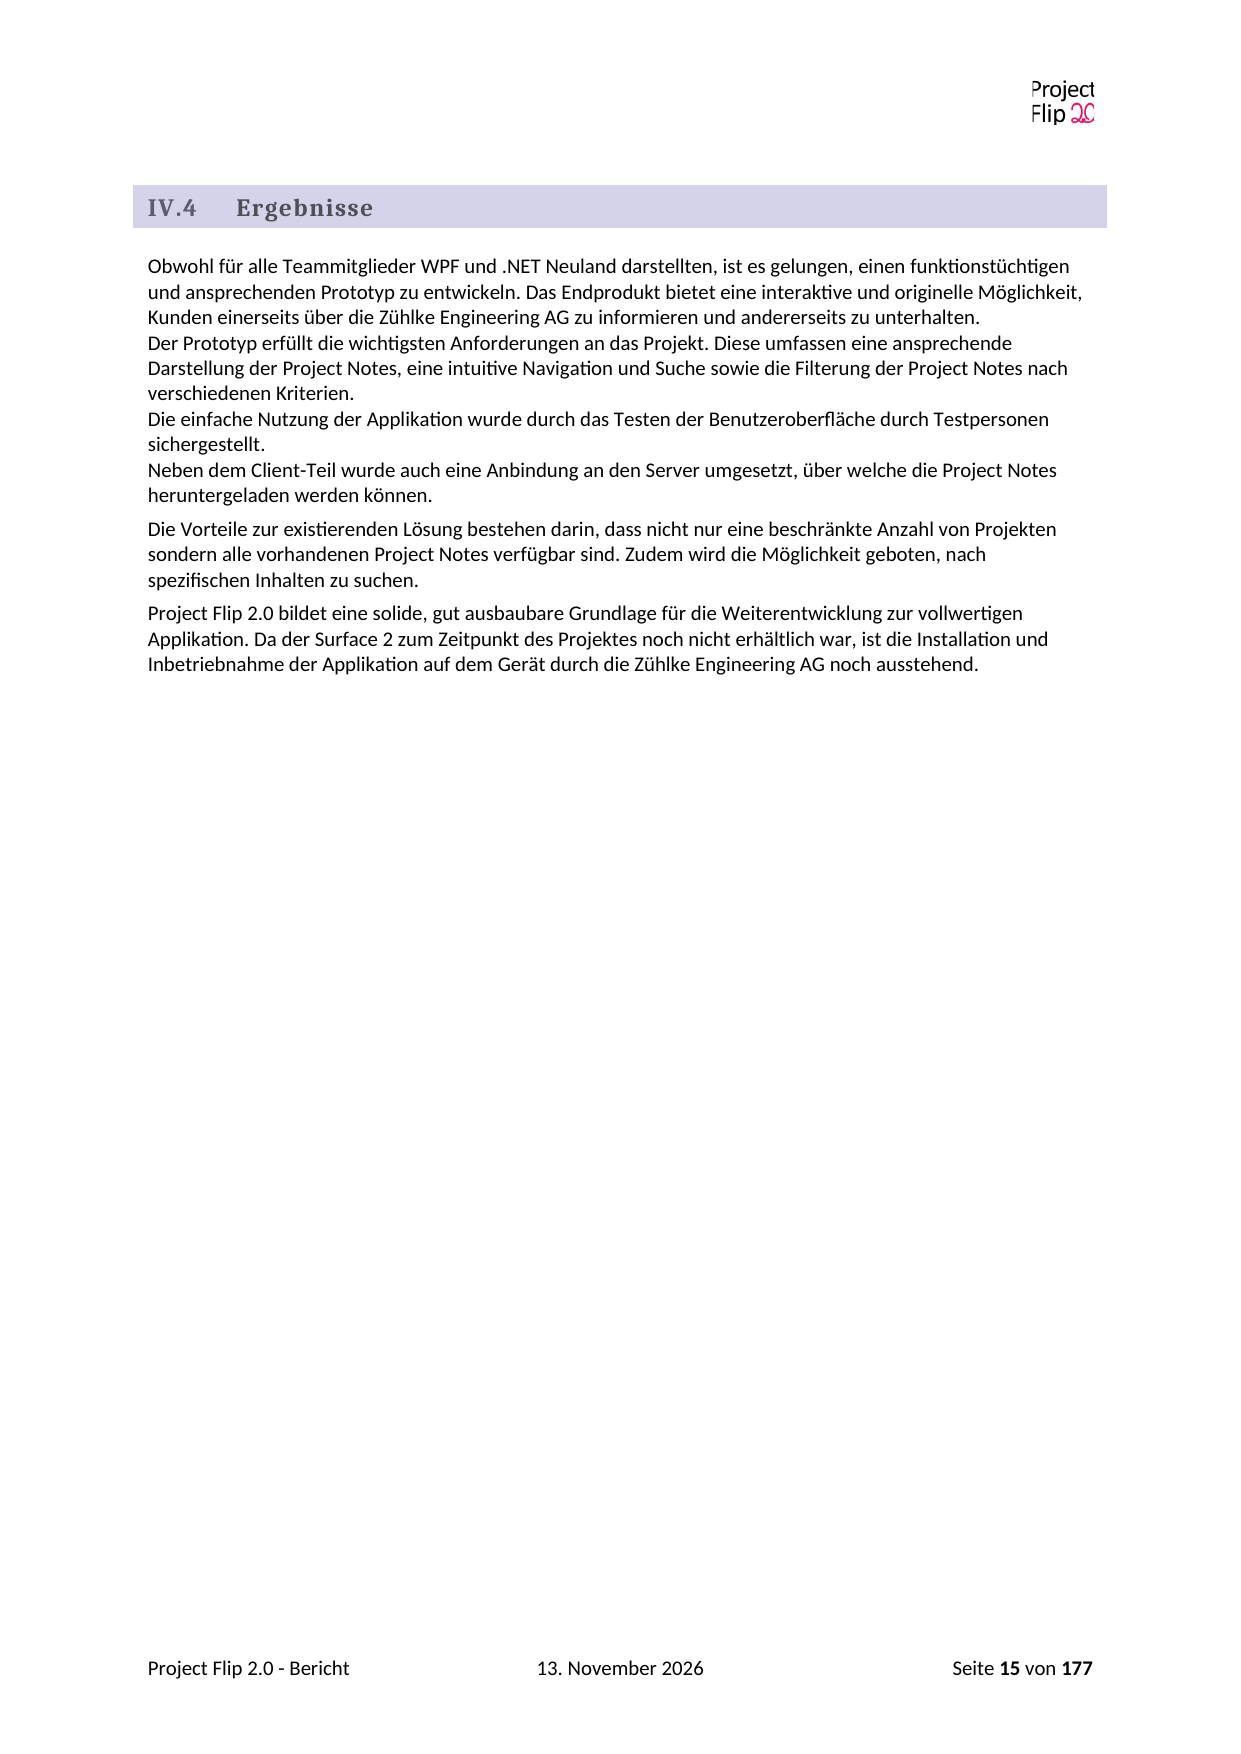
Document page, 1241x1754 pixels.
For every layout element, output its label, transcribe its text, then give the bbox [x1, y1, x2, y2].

text Die Vorteile zur existierenden Lösung bestehen darin, dass nicht nur eine beschränkte Anzahl von Projekten sondern alle vorhandenen Project Notes verfügbar sind. Zudem wird die Möglichkeit geboten, nach spezifischen Inhalten zu suchen. [148, 516, 1093, 592]
text Obwohl für alle Teammitglieder WPF und .NET Neuland darstellten, ist es gelungen, einen funktionstüchtigen und ansprechenden Prototyp zu entwickeln. Das Endprodukt bietet eine interaktive und originelle Möglichkeit, Kunden einerseits über die Zühlke Engineering AG zu informieren und andererseits zu unterhalten. Der Prototyp erfüllt die wichtigsten Anforderungen an das Projekt. Diese umfassen eine ansprechende Darstellung der Project Notes, eine intuitive Navigation und Suche sowie die Filterung der Project Notes nach verschiedenen Kriterien. Die einfache Nutzung der Applikation wurde durch das Testen der Benutzeroberfläche durch Testpersonen sichergestellt. Neben dem Client-Teil wurde auch eine Anbindung an den Server umgesetzt, über welche die Project Notes heruntergeladen werden können. [148, 253, 1093, 508]
picture [1081, 79, 1097, 124]
subtitle Ergebnisse [139, 191, 1101, 222]
text Project Flip 2.0 bildet eine solide, gut ausbaubare Grundlage für die Weiterentwicklung zur vollwertigen Applikation. Da der Surface 2 zum Zeitpunkt des Projektes noch nicht erhältlich war, ist die Installation und Inbetriebnahme der Applikation auf dem Gerät durch die Zühlke Engineering AG noch ausstehend. [148, 601, 1093, 702]
